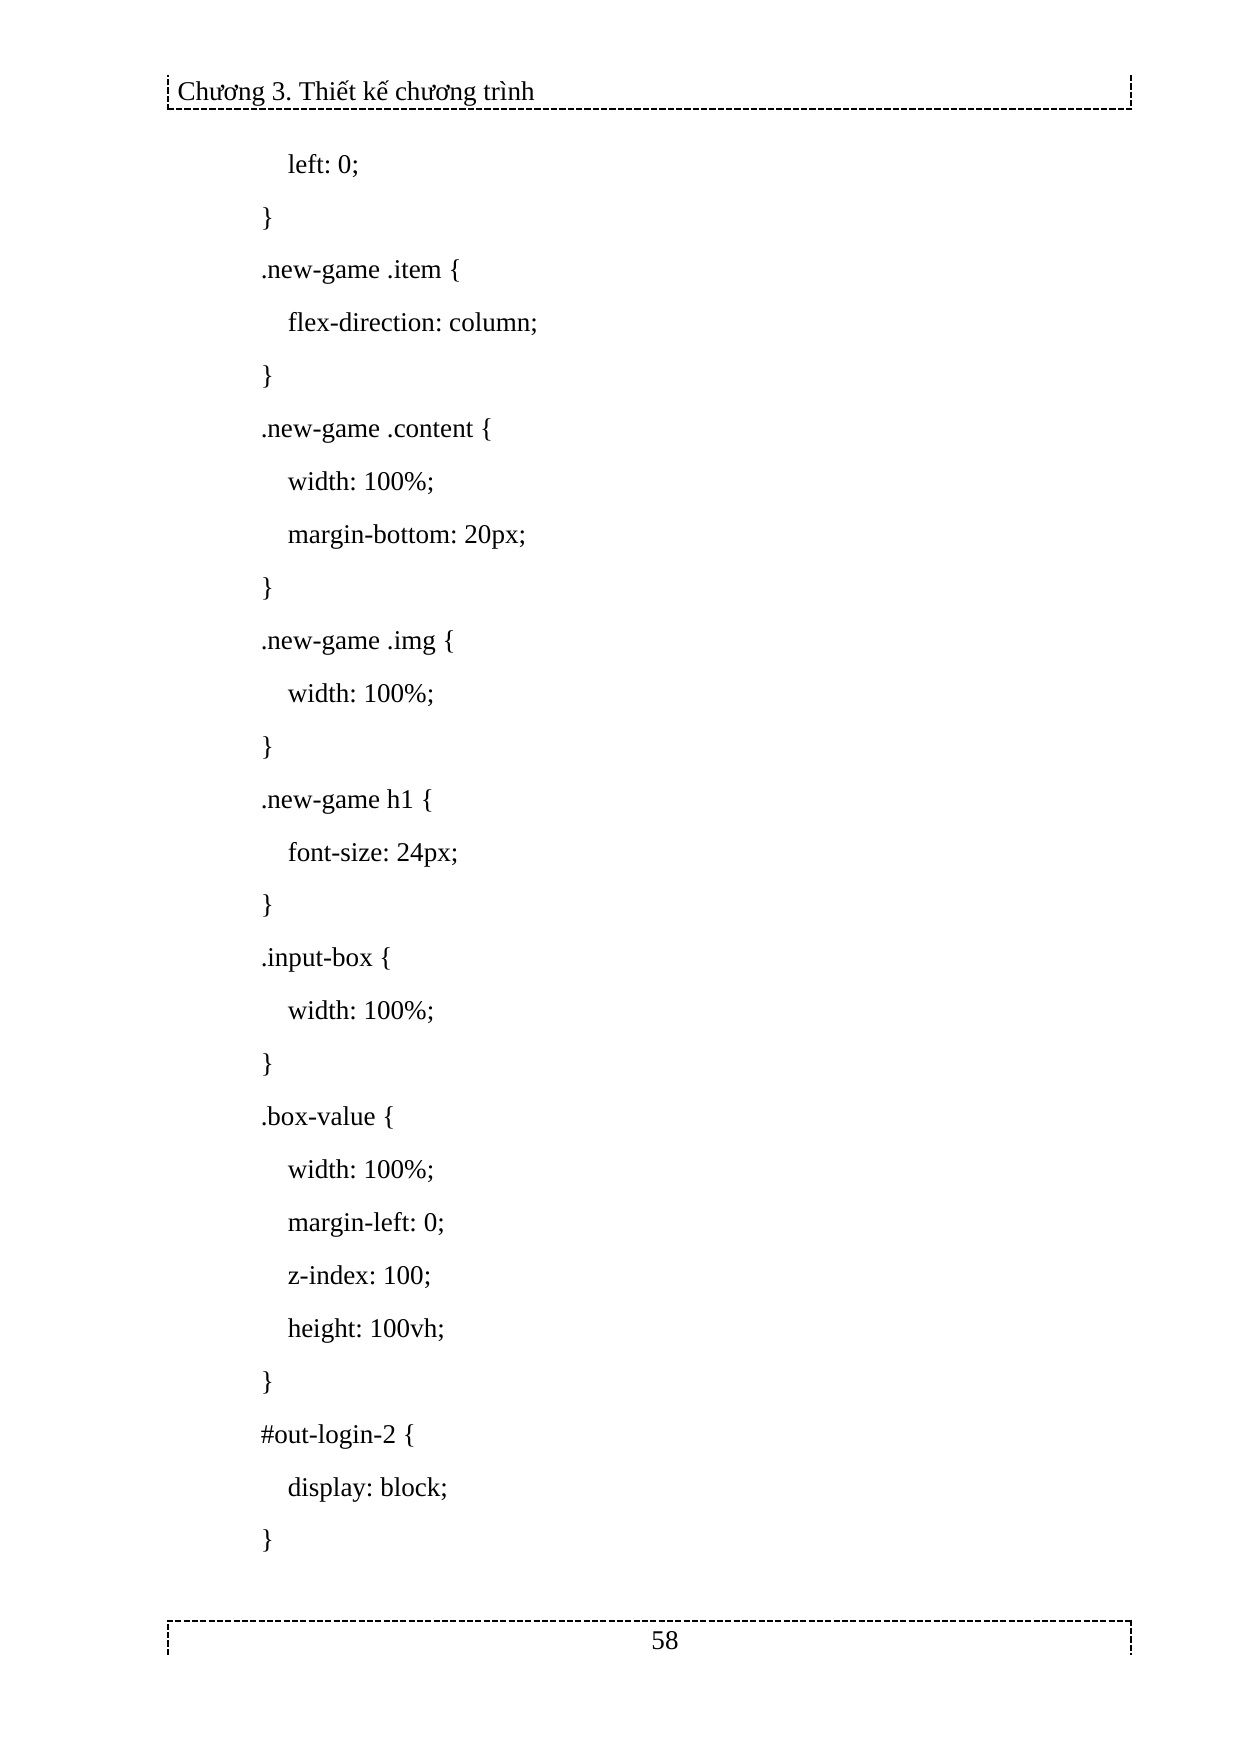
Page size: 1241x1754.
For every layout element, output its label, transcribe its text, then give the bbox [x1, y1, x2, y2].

text width: 100%; [177, 677, 1122, 708]
text z-index: 100; [177, 1259, 1122, 1290]
text width: 100%; [177, 465, 1122, 496]
text } [177, 1047, 1122, 1078]
text .input-box { [177, 941, 1122, 973]
text #out-login-2 { [177, 1418, 1122, 1449]
text .new-game .content { [177, 412, 1122, 443]
text } [177, 201, 1122, 232]
text .new-game h1 { [177, 783, 1122, 814]
text .box-value { [177, 1100, 1122, 1131]
text margin-left: 0; [177, 1206, 1122, 1237]
text .new-game .img { [177, 624, 1122, 655]
text width: 100%; [177, 994, 1122, 1026]
text flex-direction: column; [177, 306, 1122, 338]
text .new-game .item { [177, 253, 1122, 285]
text } [177, 359, 1122, 391]
text } [177, 1365, 1122, 1396]
text } [177, 571, 1122, 602]
text width: 100%; [177, 1153, 1122, 1184]
text margin-bottom: 20px; [177, 518, 1122, 549]
text left: 0; [177, 148, 1122, 179]
text display: block; [177, 1471, 1122, 1502]
text font-size: 24px; [177, 836, 1122, 867]
text } [177, 1523, 1122, 1555]
text } [177, 730, 1122, 761]
text height: 100vh; [177, 1312, 1122, 1343]
text } [177, 888, 1122, 920]
